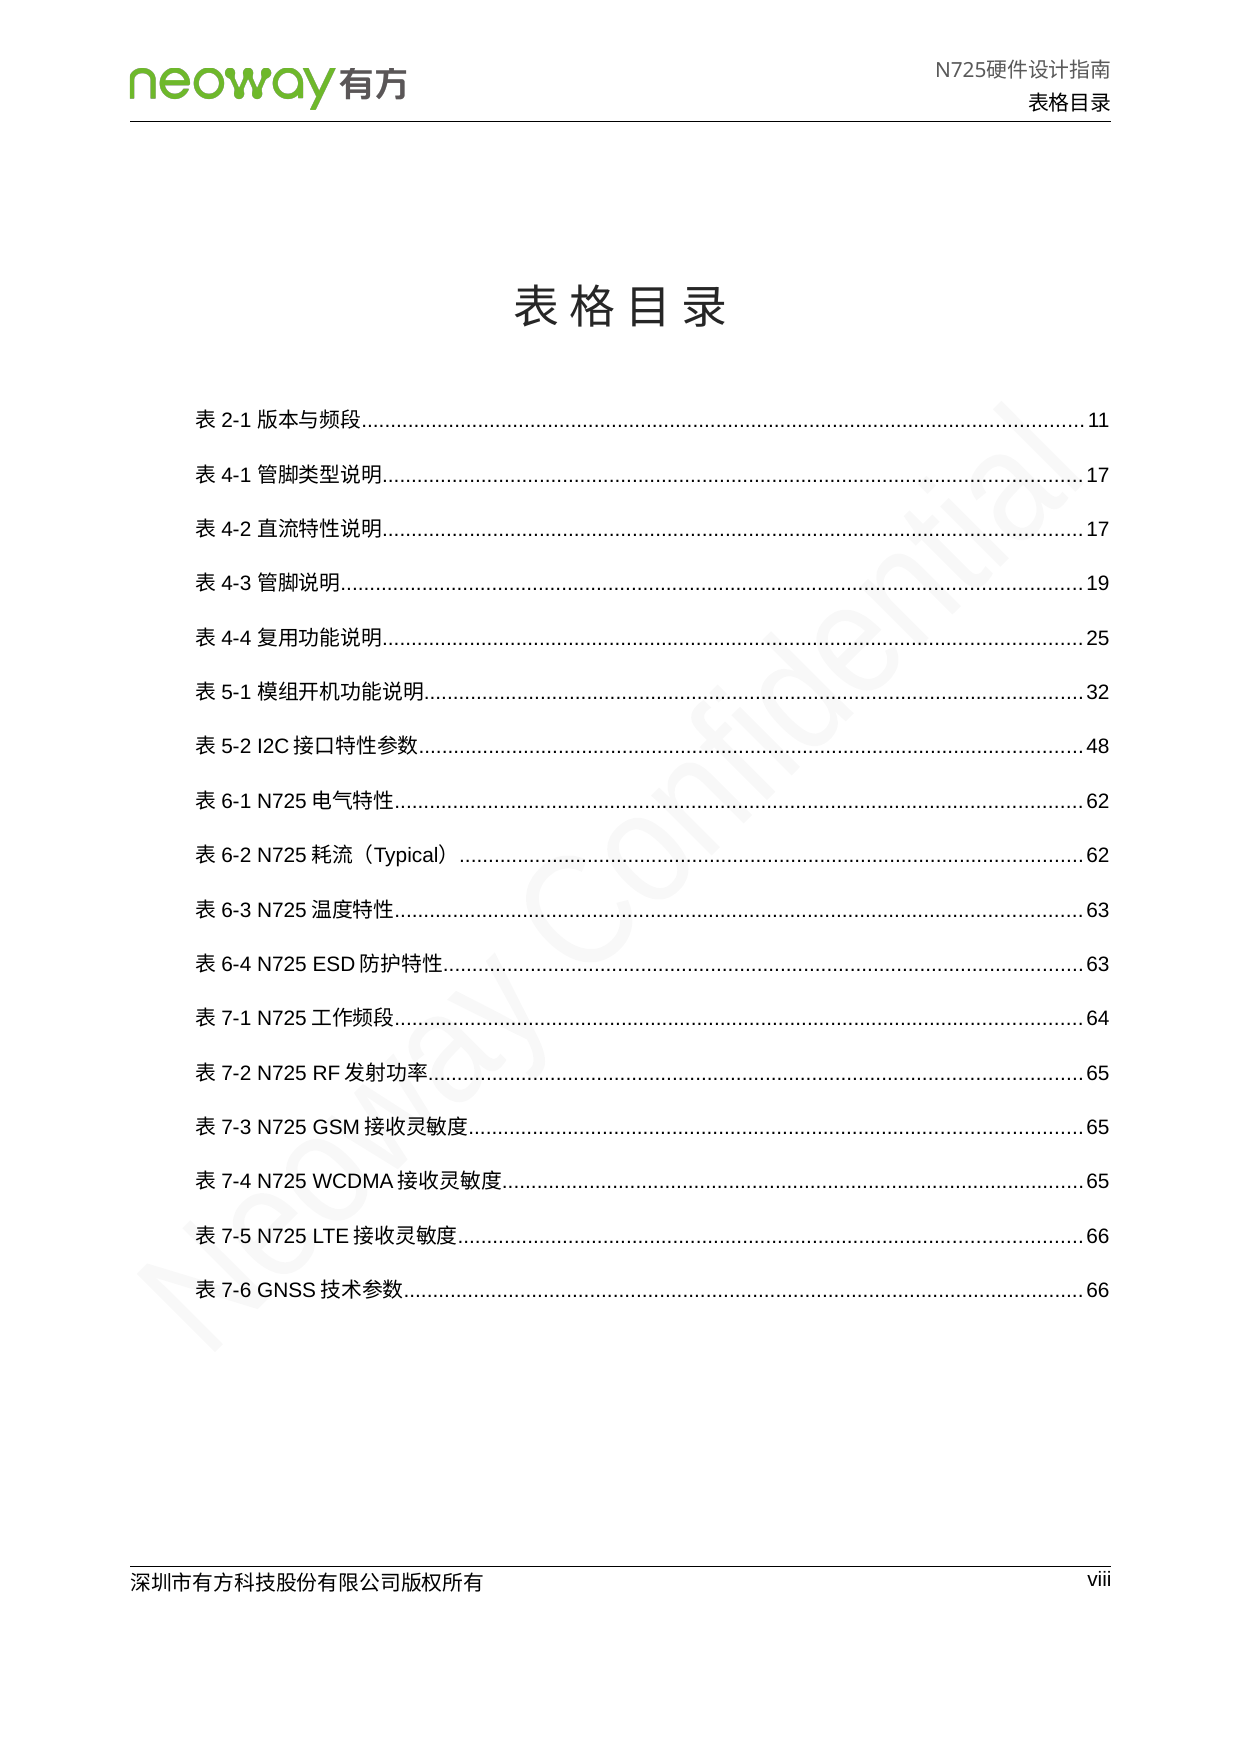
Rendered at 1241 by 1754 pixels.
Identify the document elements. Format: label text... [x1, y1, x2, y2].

picture [129, 68, 407, 110]
text 表 4-3 管脚说明 19 [196, 567, 1110, 597]
text 表 7-6 GNSS技术参数 66 [196, 1273, 1110, 1304]
text 表 6-1 N725电气特性 62 [196, 784, 1110, 814]
text 表 6-3 N725温度特性 63 [196, 893, 1110, 923]
text 表 7-1 N725工作频段 64 [196, 1002, 1110, 1032]
text 表 7-4 N725 WCDMA接收灵敏度 65 [196, 1165, 1110, 1195]
text 表 6-4 N725 ESD防护特性 63 [196, 947, 1110, 977]
text 表 7-5 N725 LTE接收灵敏度 66 [196, 1219, 1110, 1249]
text 表 4-1 管脚类型说明 17 [196, 458, 1110, 488]
text 表 5-1 模组开机功能说明 32 [196, 675, 1110, 706]
text 表 4-2 直流特性说明 17 [196, 512, 1110, 542]
text 表 6-2 N725耗流（Typical） 62 [196, 838, 1110, 869]
text 表 格 目 录 [130, 271, 1110, 337]
text 表 5-2 I2C接口特性参数 48 [196, 730, 1110, 760]
text 表 7-3 N725 GSM接收灵敏度 65 [196, 1110, 1110, 1141]
text 表 4-4 复用功能说明 25 [196, 621, 1110, 651]
text 表 2-1 版本与频段 11 [196, 403, 1110, 434]
text 表 7-2 N725 RF发射功率 65 [196, 1056, 1110, 1086]
